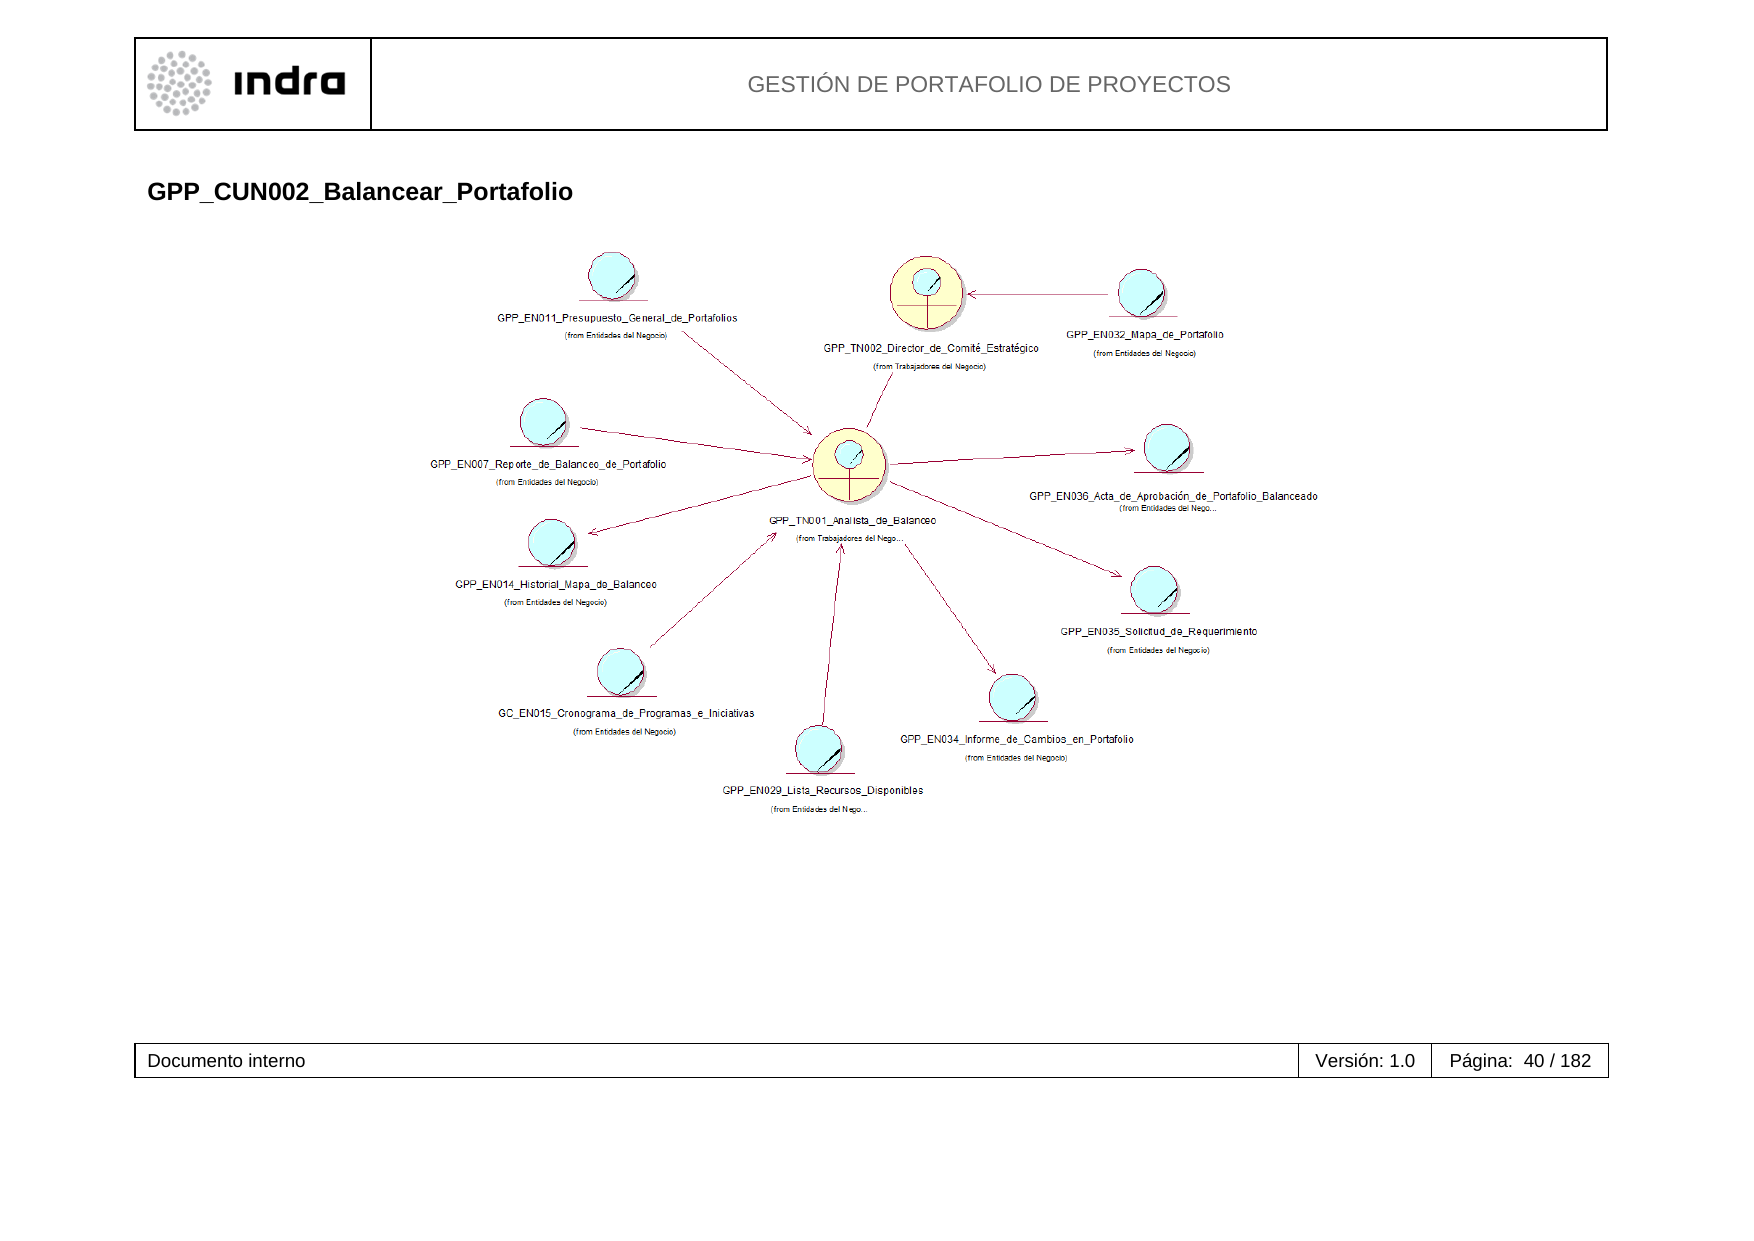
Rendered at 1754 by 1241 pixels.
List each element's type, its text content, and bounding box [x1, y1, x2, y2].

subtitle GPP_CUN002_Balancear_Portafolio [147, 177, 1607, 205]
picture [418, 242, 1336, 824]
picture [145, 49, 349, 119]
